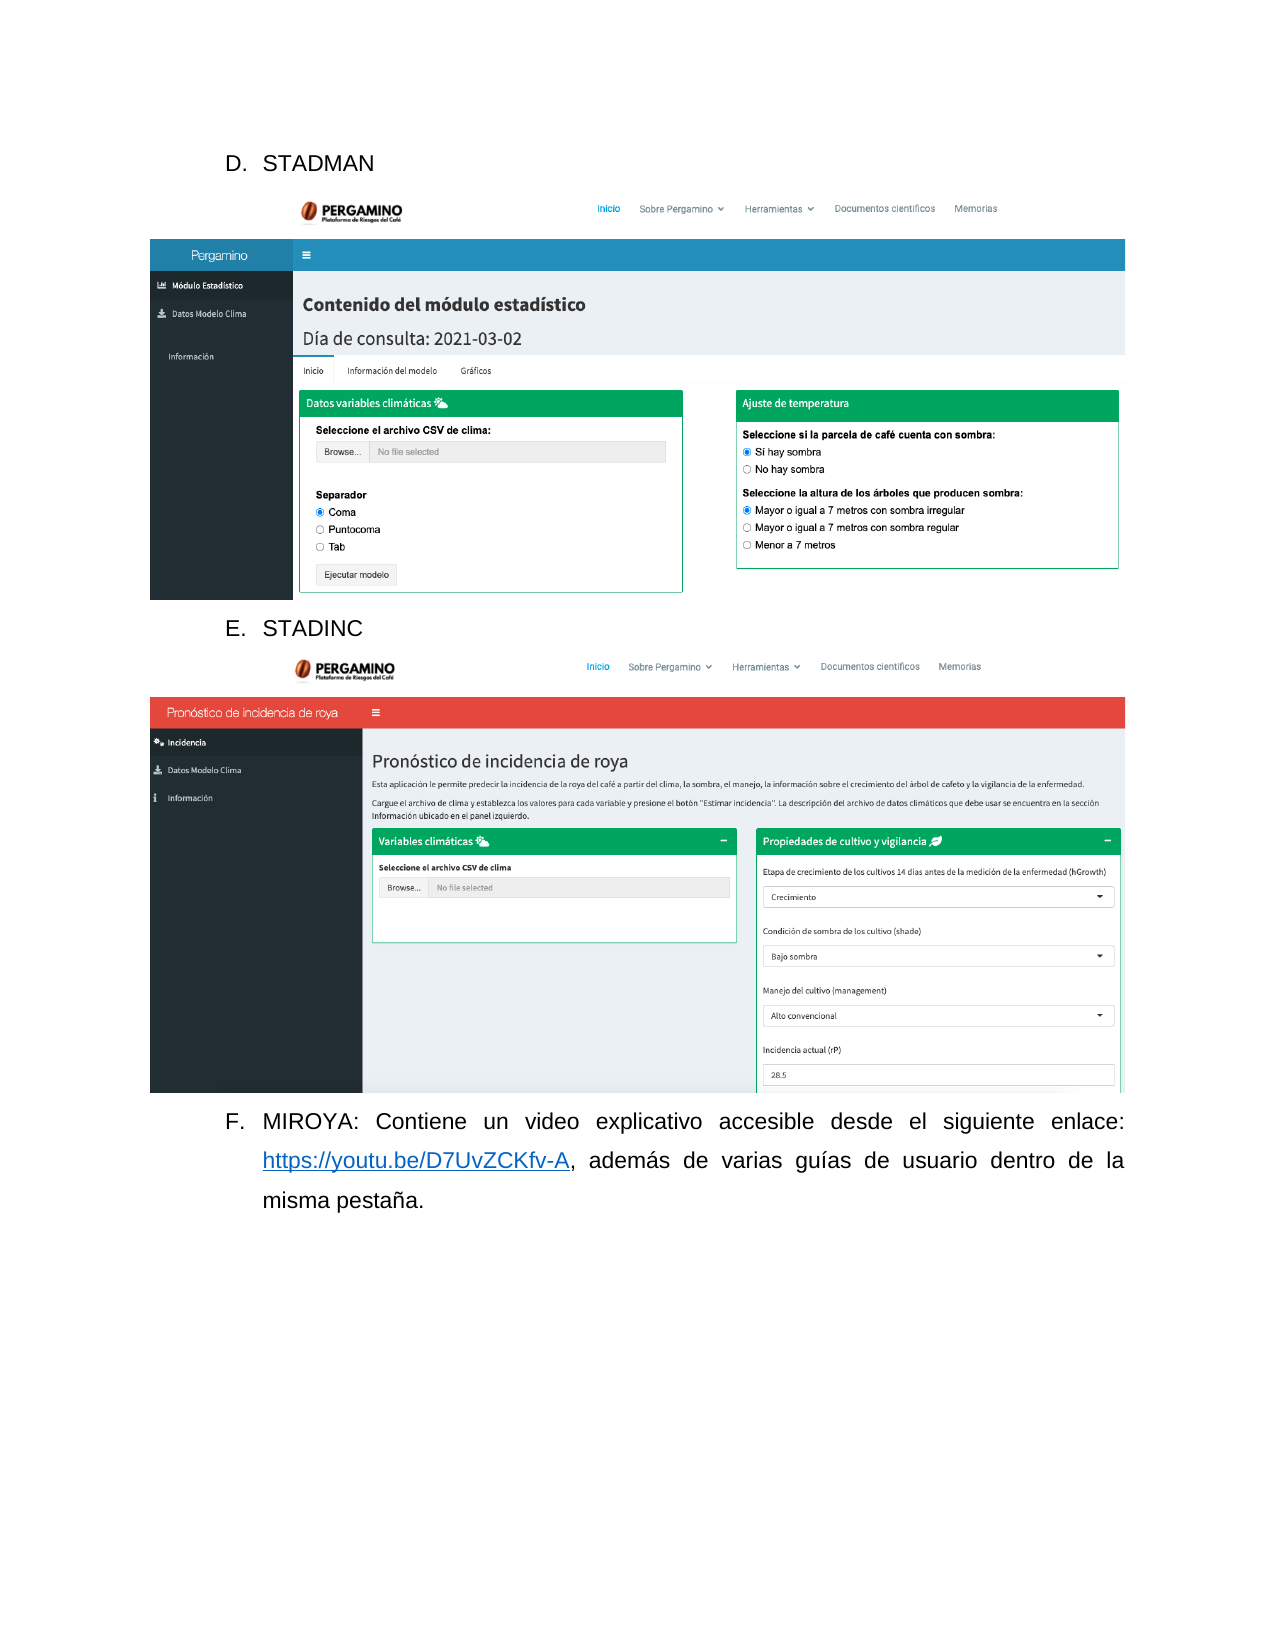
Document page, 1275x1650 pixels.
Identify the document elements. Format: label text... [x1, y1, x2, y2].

picture [150, 189, 1125, 600]
picture [150, 654, 1125, 1093]
list STADINC [225, 614, 1125, 641]
list MIROYA: Contiene un video explicativo accesible desde el siguiente enlace: https://youtu.be/D7UvZCKfv-A, además de varias guías de usuario dentro de la misma pestaña. [225, 1108, 1125, 1213]
list STADMAN [225, 150, 1125, 176]
